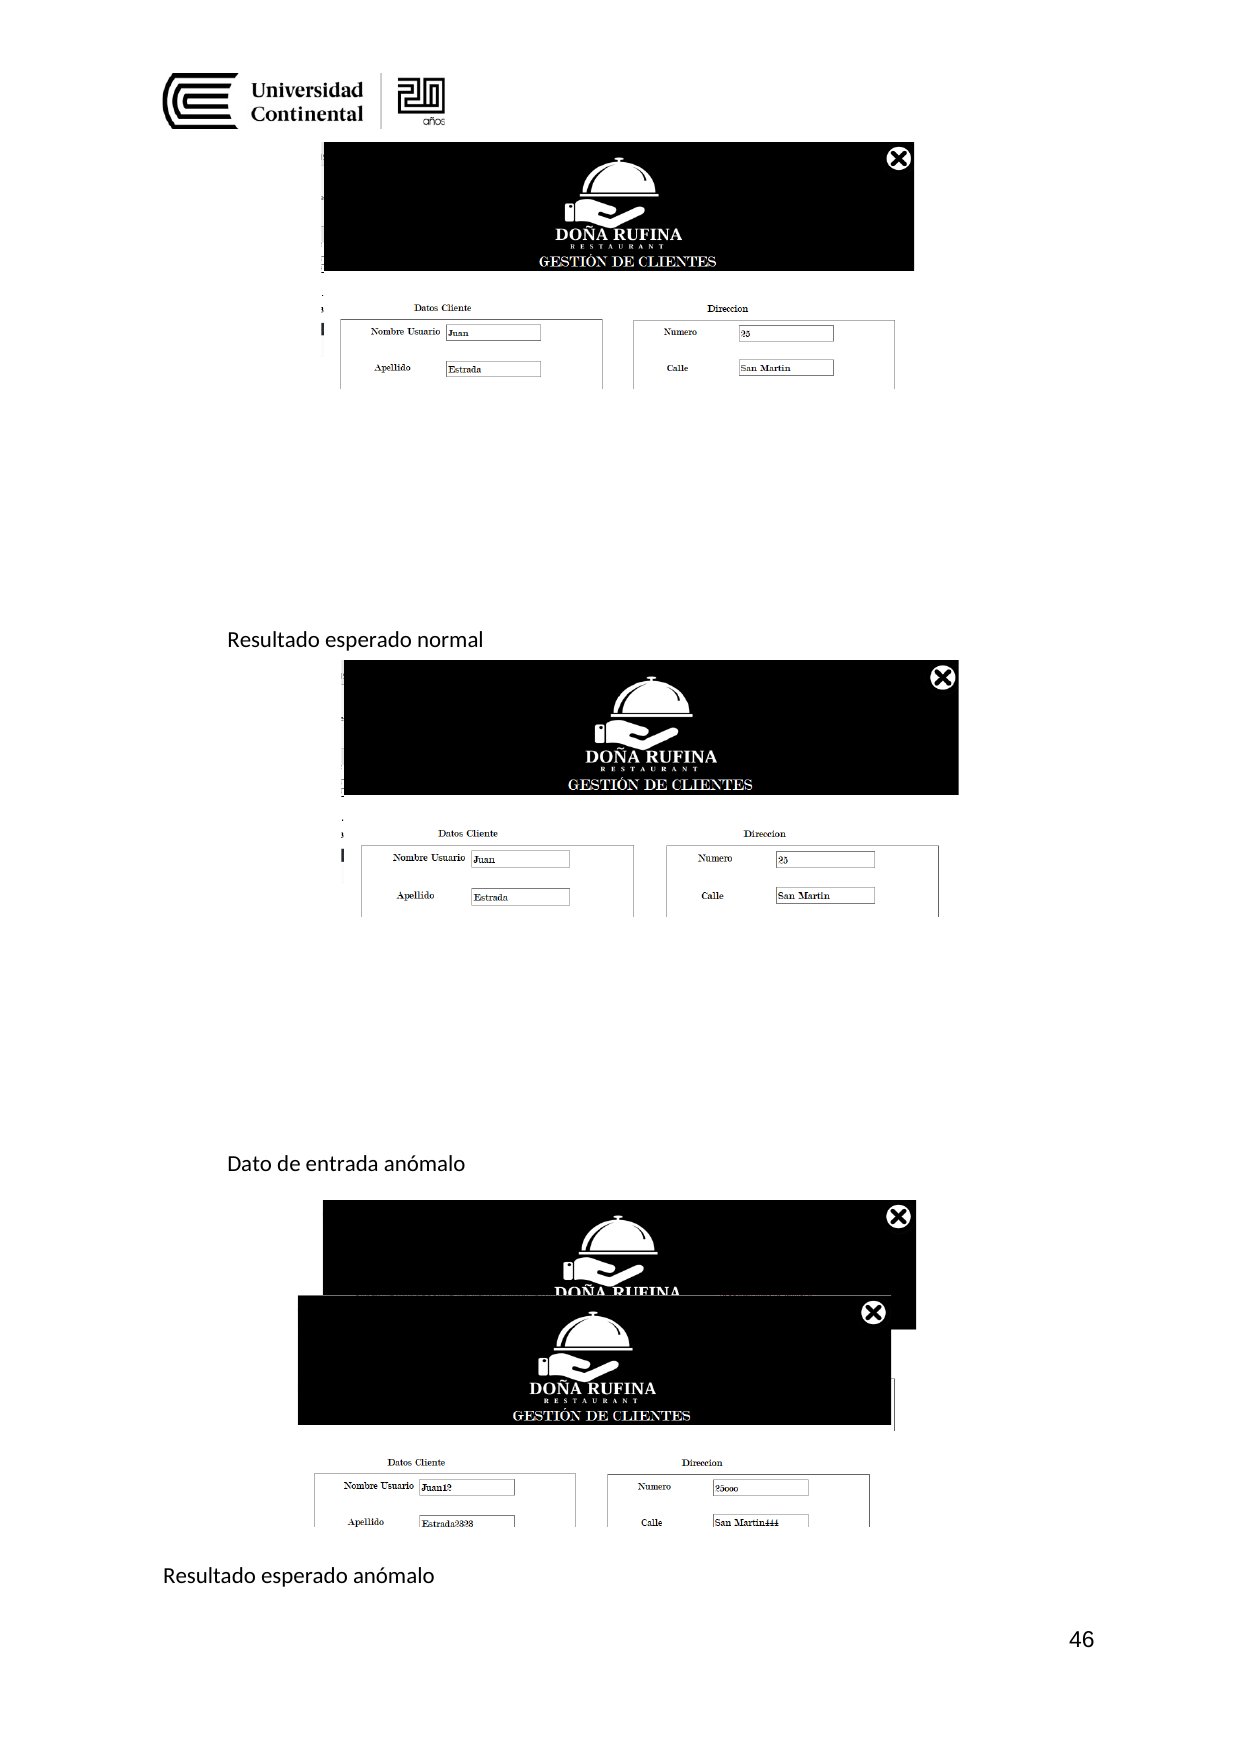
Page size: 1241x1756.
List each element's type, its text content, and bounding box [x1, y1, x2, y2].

picture [162, 73, 445, 129]
picture [341, 660, 959, 918]
text Resultado esperado normal [163, 625, 1228, 653]
picture [297, 1200, 917, 1527]
picture [321, 142, 915, 389]
text Resultado esperado anómalo [163, 1561, 1228, 1589]
text Dato de entrada anómalo [152, 1149, 1228, 1177]
